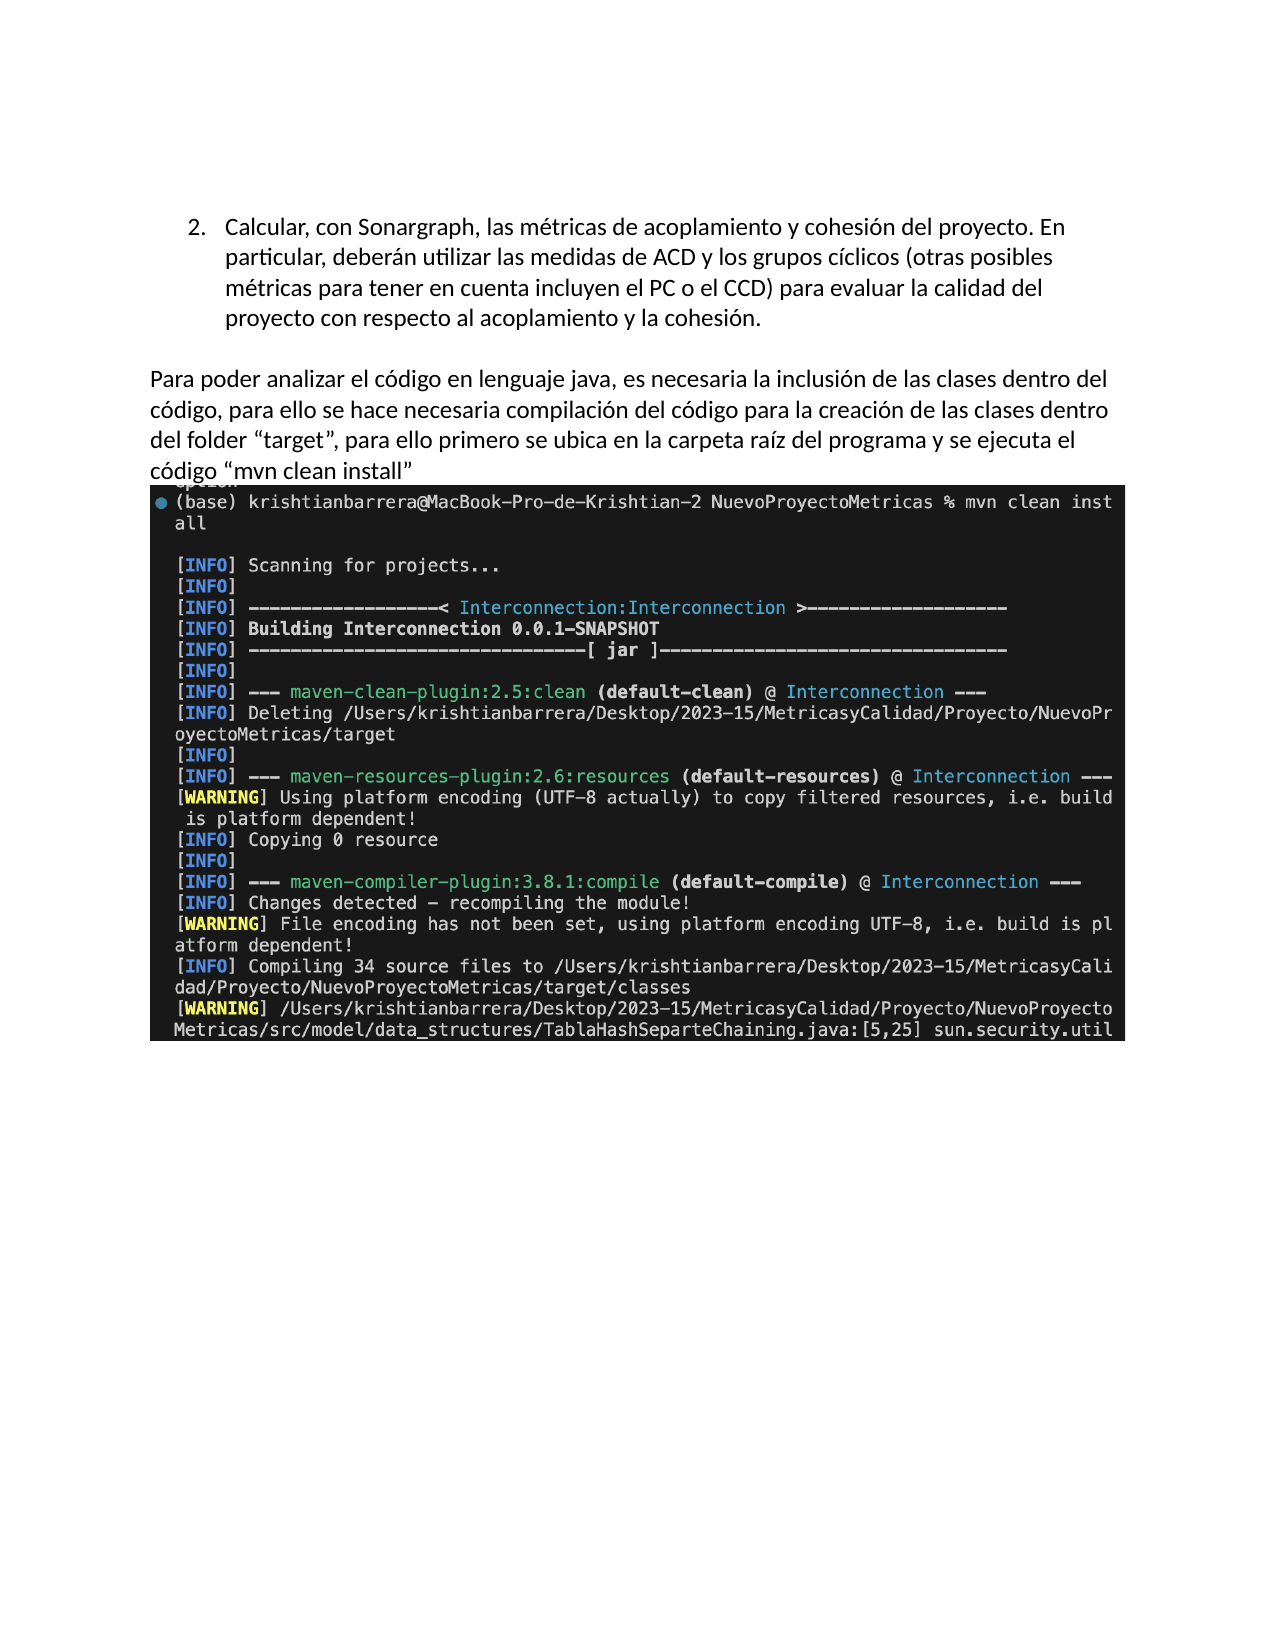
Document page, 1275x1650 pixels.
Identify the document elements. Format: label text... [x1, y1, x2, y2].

picture [150, 485, 1125, 1041]
list Calcular, con Sonargraph, las métricas de acoplamiento y cohesión del proyecto. En particular, deberán utilizar las medidas de ACD y los grupos cíclicos (otras posibles métricas para tener en cuenta incluyen el PC o el CCD) para evaluar la calidad del proyecto con respecto al acoplamiento y la cohesión. [187, 211, 1125, 333]
text Para poder analizar el código en lenguaje java, es necesaria la inclusión de las clases dentro del código, para ello se hace necesaria compilación del código para la creación de las clases dentro del folder “target”, para ello primero se ubica en la carpeta raíz del programa y se ejecuta el código “mvn clean install” [150, 364, 1125, 485]
